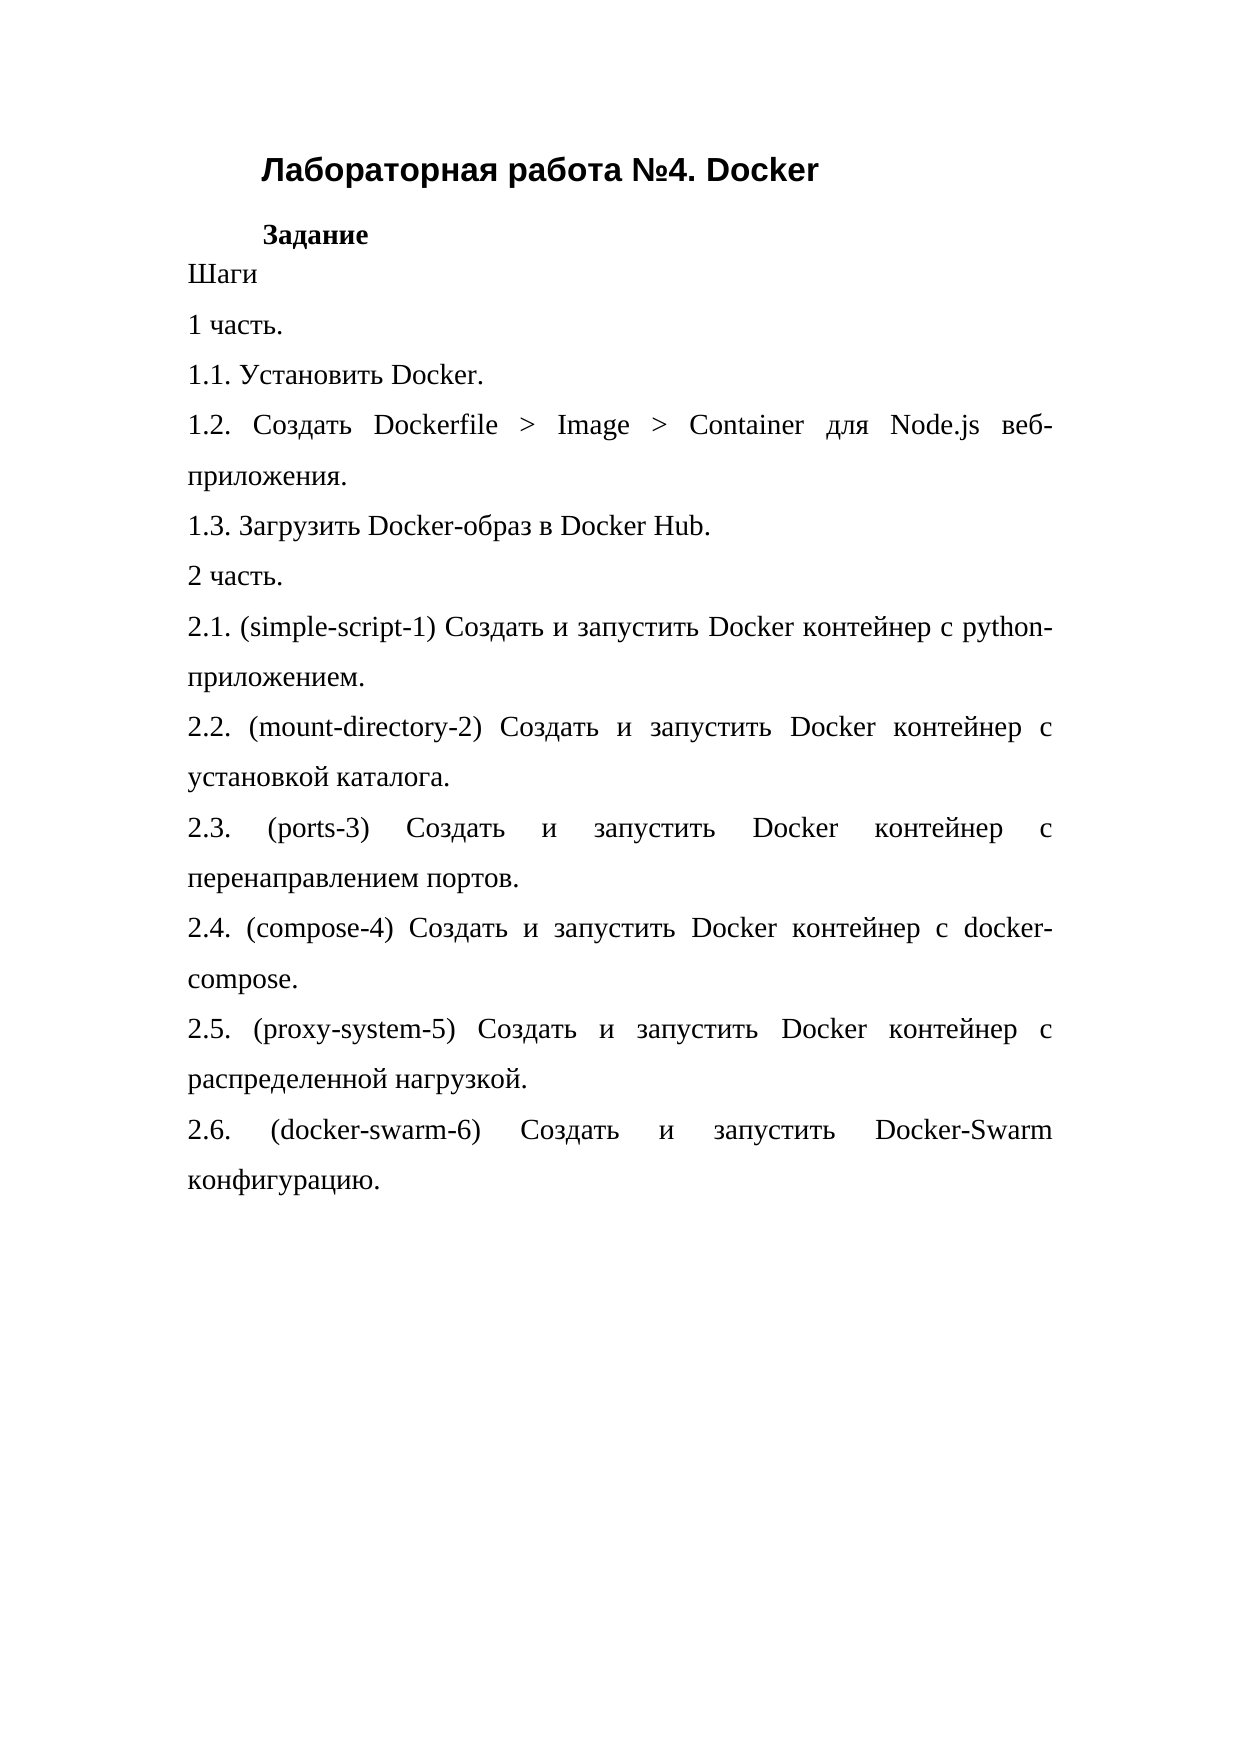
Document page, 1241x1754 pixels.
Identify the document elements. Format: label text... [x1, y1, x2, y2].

text 1.3. Загрузить Docker-образ в Docker Hub. [187, 508, 1053, 542]
text 2.1. (simple-script-1) Создать и запустить Docker контейнер с python-приложением. [187, 609, 1053, 692]
text Лабораторная работа №4. Docker [187, 150, 1053, 188]
text 2.3. (ports-3) Создать и запустить Docker контейнер с перенаправлением портов. [187, 810, 1053, 894]
text Шаги [187, 256, 1053, 290]
text 2.2. (mount-directory-2) Создать и запустить Docker контейнер с установкой каталога. [187, 709, 1053, 793]
text 1.2. Создать Dockerfile > Image > Container для Node.js веб-приложения. [187, 407, 1053, 491]
text 1 часть. [187, 307, 1053, 340]
text Задание [187, 217, 1053, 251]
text 1.1. Установить Docker. [187, 357, 1053, 391]
text 2.6. (docker-swarm-6) Создать и запустить Docker-Swarm конфигурацию. [187, 1112, 1053, 1196]
text 2.4. (compose-4) Создать и запустить Docker контейнер с docker-compose. [187, 911, 1053, 994]
text 2 часть. [187, 558, 1053, 592]
text 2.5. (proxy-system-5) Создать и запустить Docker контейнер с распределенной нагрузкой. [187, 1011, 1053, 1095]
